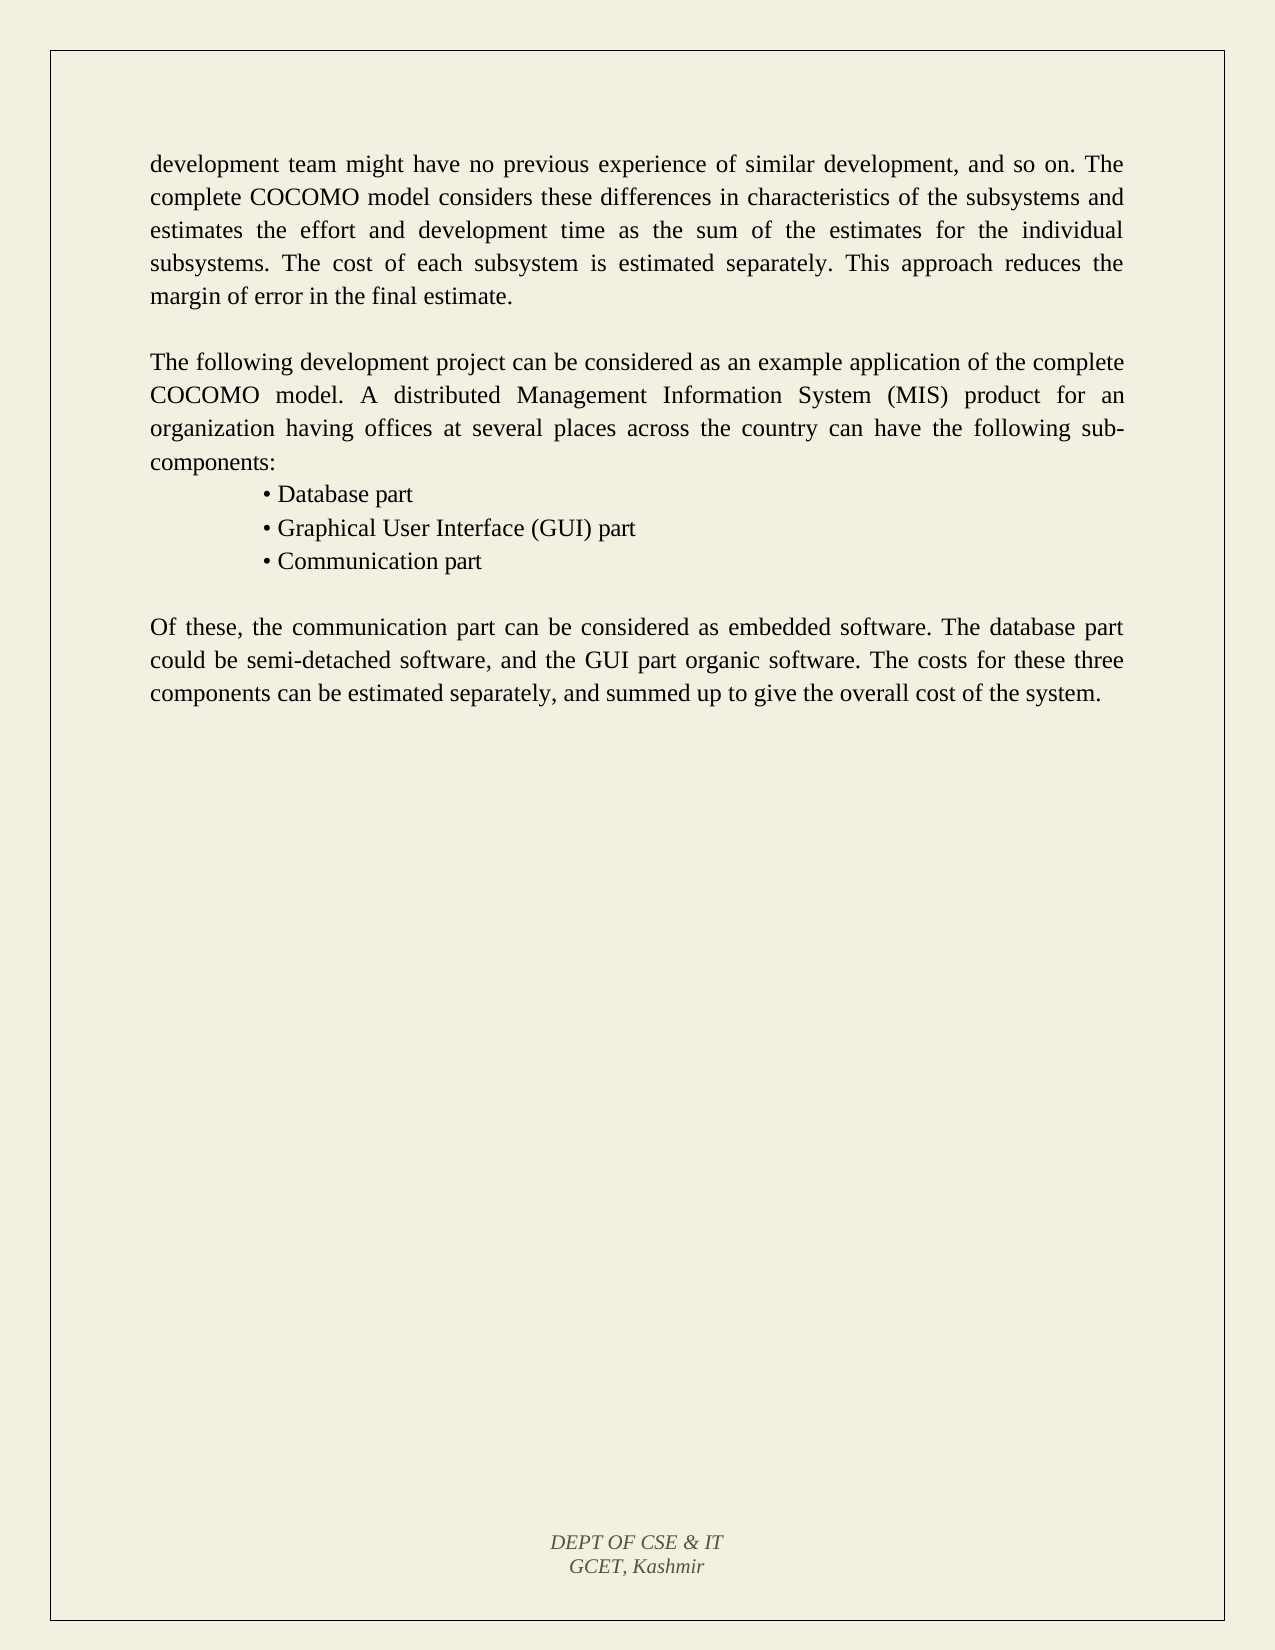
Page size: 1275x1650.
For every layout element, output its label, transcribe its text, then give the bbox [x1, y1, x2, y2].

list Database part [262, 479, 1162, 508]
text development team might have no previous experience of similar development, and so on. The complete COCOMO model considers these differences in characteristics of the subsystems and estimates the effort and development time as the sum of the estimates for the individual subsystems. The cost of each subsystem is estimated separately. This approach reduces the margin of error in the final estimate. [150, 149, 1125, 310]
text GCET, Kashmir [113, 1554, 1162, 1578]
list Graphical User Interface (GUI) part [262, 513, 1162, 542]
text Of these, the communication part can be considered as embedded software. The database part could be semi-detached software, and the GUI part organic software. The costs for these three components can be estimated separately, and summed up to give the overall cost of the system. [150, 612, 1125, 707]
list Communication part [262, 546, 1162, 575]
text DEPT OF CSE & IT [112, 1529, 1162, 1554]
text The following development project can be considered as an example application of the complete COCOMO model. A distributed Management Information System (MIS) product for an organization having offices at several places across the country can have the following sub- components: [150, 347, 1126, 475]
